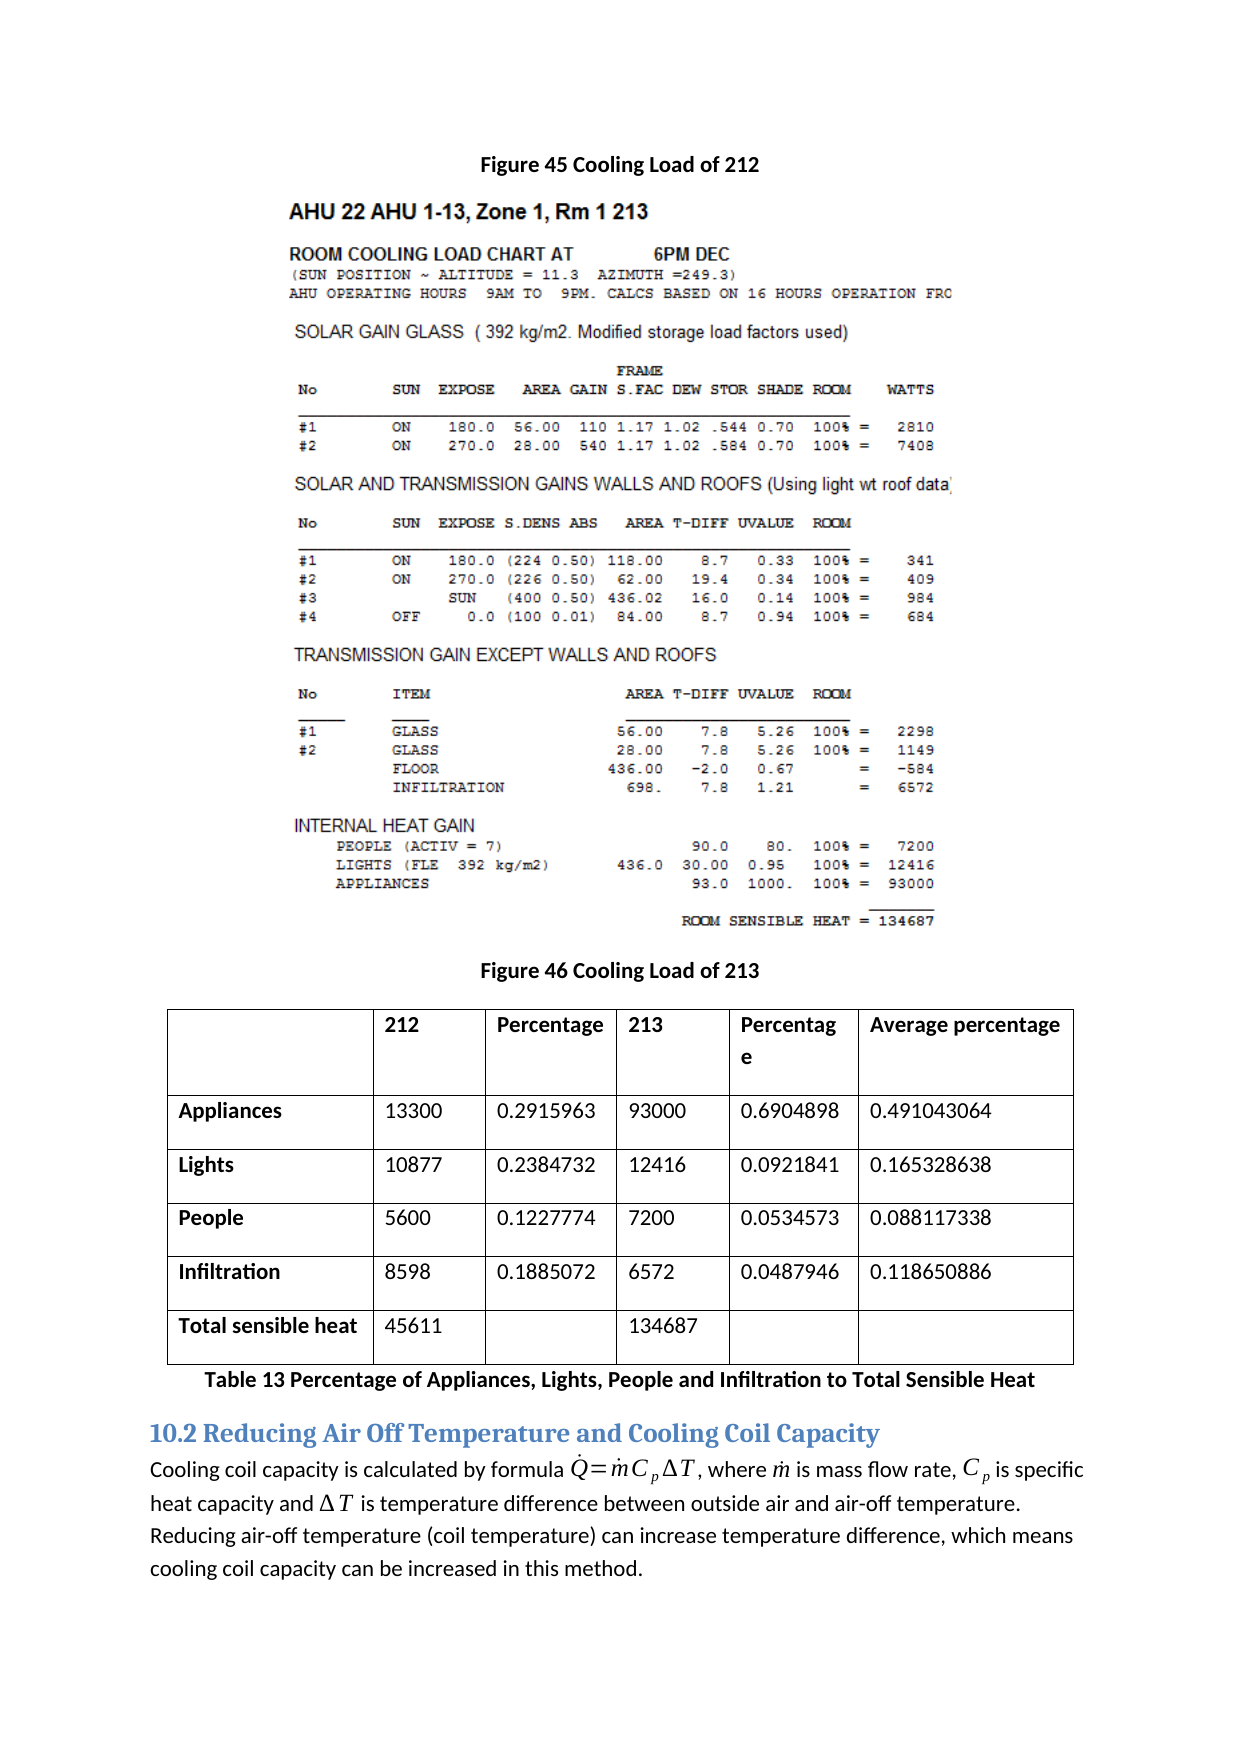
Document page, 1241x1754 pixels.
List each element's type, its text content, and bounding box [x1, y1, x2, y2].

table_header Percentage [486, 1010, 616, 1095]
text Cooling coil capacity is calculated by formula , where is mass flow rate, is specific heat capacity and is temperature difference between outside air and air-off temperature. Reducing air-off temperature (coil temperature) can increase temperature difference, which means cooling coil capacity can be increased in this method. [150, 1453, 1090, 1582]
table_cell 45611 [374, 1311, 485, 1364]
table_cell 0.0534573 [730, 1204, 858, 1256]
table_cell 0.1227774 [486, 1204, 616, 1256]
table_cell 7200 [617, 1204, 729, 1256]
table_cell 0.6904898 [730, 1096, 858, 1149]
table_cell 0.2384732 [486, 1150, 616, 1202]
table_cell Infiltration [168, 1257, 373, 1310]
text Figure 46 Cooling Load of 213 [150, 956, 1090, 984]
table_cell 0.0487946 [730, 1257, 858, 1310]
picture [288, 203, 952, 931]
table_header Average percentage [859, 1010, 1073, 1095]
table_cell 0.491043064 [859, 1096, 1073, 1149]
table_cell 5600 [374, 1204, 485, 1256]
table_cell 0.118650886 [859, 1257, 1073, 1310]
table_cell 0.088117338 [859, 1204, 1073, 1256]
table_header 212 [374, 1010, 485, 1095]
table_cell Total sensible heat [168, 1311, 373, 1364]
table_cell 6572 [617, 1257, 729, 1310]
subtitle 10.2 Reducing Air Off Temperature and Cooling Coil Capacity [150, 1418, 1090, 1449]
table_cell Lights [168, 1150, 373, 1202]
table_cell 134687 [617, 1311, 729, 1364]
text Table 13 Percentage of Appliances, Lights, People and Infiltration to Total Sensible Heat [150, 1365, 1090, 1393]
table_cell 0.165328638 [859, 1150, 1073, 1202]
table_cell 8598 [374, 1257, 485, 1310]
table_cell 0.0921841 [730, 1150, 858, 1202]
table_cell 0.2915963 [486, 1096, 616, 1149]
table_cell 10877 [374, 1150, 485, 1202]
table_cell 93000 [617, 1096, 729, 1149]
table_cell [859, 1311, 1073, 1364]
table_header 213 [617, 1010, 729, 1095]
table_cell 12416 [617, 1150, 729, 1202]
text Figure 45 Cooling Load of 212 [150, 150, 1090, 178]
table_cell 0.1885072 [486, 1257, 616, 1310]
table_cell People [168, 1204, 373, 1256]
table_cell Appliances [168, 1096, 373, 1149]
table_cell [486, 1311, 616, 1364]
table_cell [730, 1311, 858, 1364]
table_cell 13300 [374, 1096, 485, 1149]
table_header [168, 1010, 373, 1095]
table_header Percentage [730, 1010, 858, 1095]
